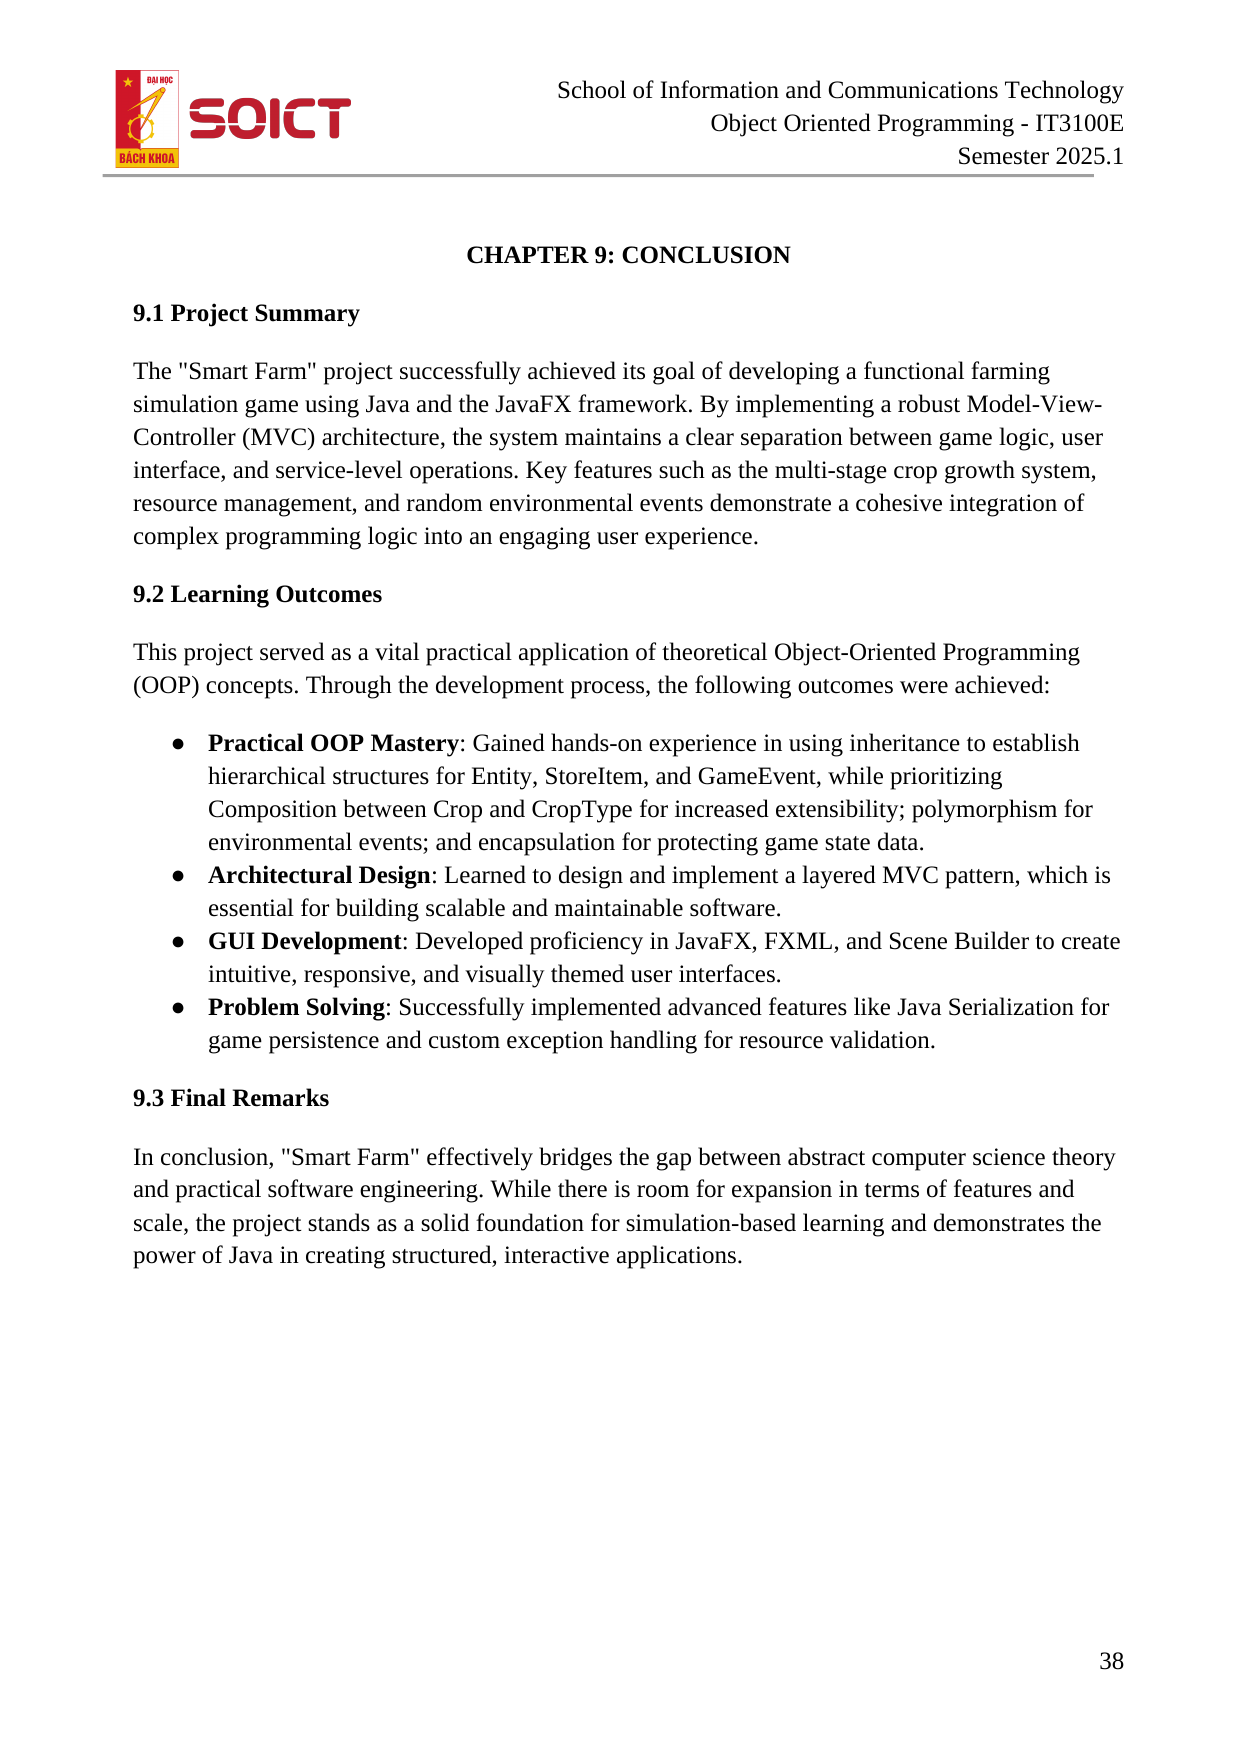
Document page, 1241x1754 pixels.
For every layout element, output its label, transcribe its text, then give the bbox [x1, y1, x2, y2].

text The "Smart Farm" project successfully achieved its goal of developing a functional farming simulation game using Java and the JavaFX framework. By implementing a robust Model-View-Controller (MVC) architecture, the system maintains a clear separation between game logic, user interface, and service-level operations. Key features such as the multi-stage crop growth system, resource management, and random environmental events demonstrate a cohesive integration of complex programming logic into an engaging user experience. [133, 356, 1124, 550]
subtitle 9.1 Project Summary [133, 298, 1124, 327]
text In conclusion, "Smart Farm" effectively bridges the gap between abstract computer science theory and practical software engineering. While there is room for expansion in terms of features and scale, the project stands as a solid foundation for simulation-based learning and demonstrates the power of Java in creating structured, interactive applications. [133, 1142, 1124, 1269]
subtitle 9.3 Final Remarks [133, 1083, 1124, 1112]
list Problem Solving: Successfully implemented advanced features like Java Serialization for game persistence and custom exception handling for resource validation. [170, 992, 1124, 1054]
list Architectural Design: Learned to design and implement a layered MVC pattern, which is essential for building scalable and maintainable software. [170, 860, 1124, 922]
subtitle CHAPTER 9: CONCLUSION [133, 240, 1124, 269]
list Practical OOP Mastery: Gained hands-on experience in using inheritance to establish hierarchical structures for Entity, StoreItem, and GameEvent, while prioritizing Composition between Crop and CropType for increased extensibility; polymorphism for environmental events; and encapsulation for protecting game state data. [170, 728, 1124, 856]
subtitle 9.2 Learning Outcomes [133, 579, 1124, 608]
picture [115, 70, 351, 168]
list GUI Development: Developed proficiency in JavaFX, FXML, and Scene Builder to create intuitive, responsive, and visually themed user interfaces. [170, 926, 1124, 988]
text This project served as a vital practical application of theoretical Object-Oriented Programming (OOP) concepts. Through the development process, the following outcomes were achieved: [133, 637, 1124, 699]
